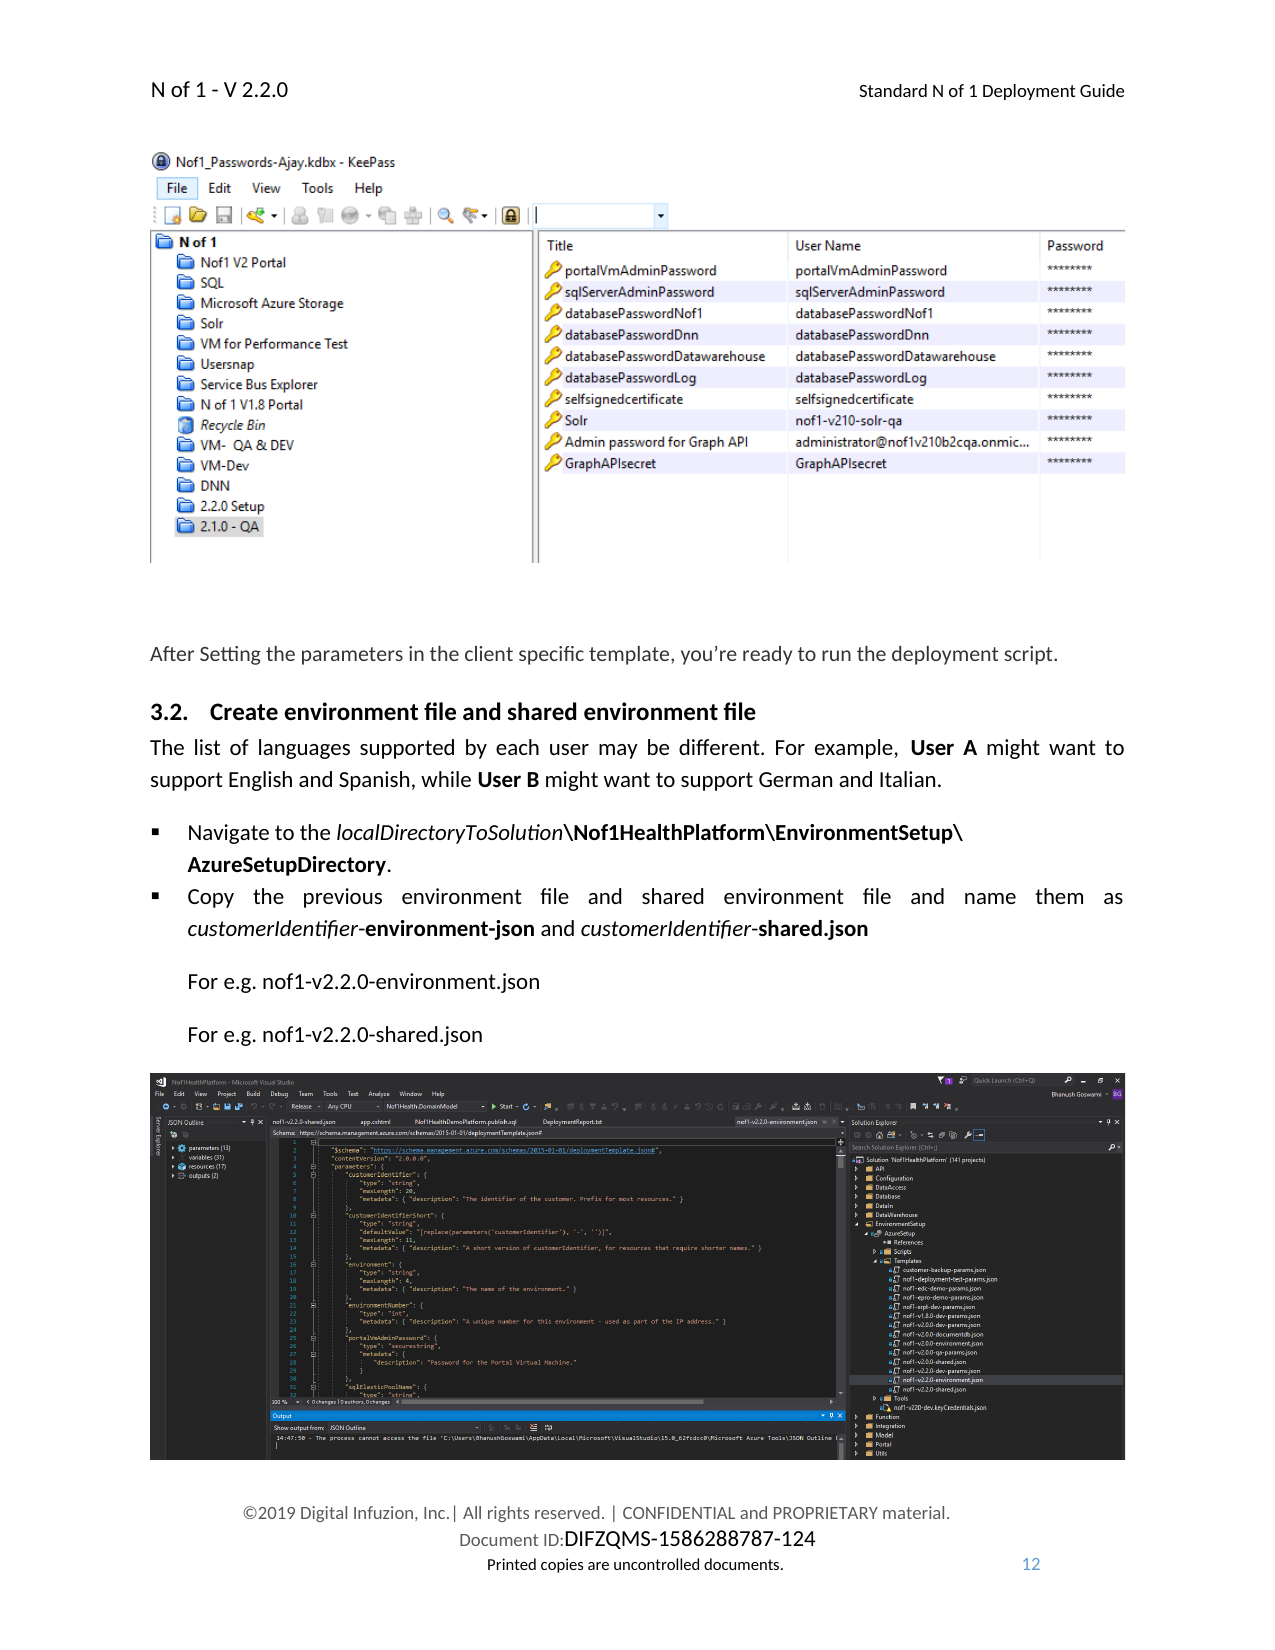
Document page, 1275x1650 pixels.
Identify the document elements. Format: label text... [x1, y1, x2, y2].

text For e.g. nof1-v2.2.0-environment.json [150, 967, 1125, 996]
text For e.g. nof1-v2.2.0-shared.json [150, 1021, 1125, 1048]
text The list of languages supported by each user may be different. For example, User A might want to support English and Spanish, while User B might want to support German and Italian. [150, 733, 1125, 793]
text After Setting the parameters in the client specific template, you’re ready to run the deployment script. [150, 640, 1125, 667]
picture [150, 1073, 1125, 1460]
list Navigate to the localDirectoryToSolution\Nof1HealthPlatform\EnvironmentSetup\AzureSetupDirectory. [150, 818, 1125, 878]
subtitle Create environment file and shared environment file [150, 696, 1125, 726]
picture [150, 150, 1125, 563]
list Copy the previous environment file and shared environment file and name them as customerIdentifier-environment-json and customerIdentifier-shared.json [150, 882, 1125, 942]
